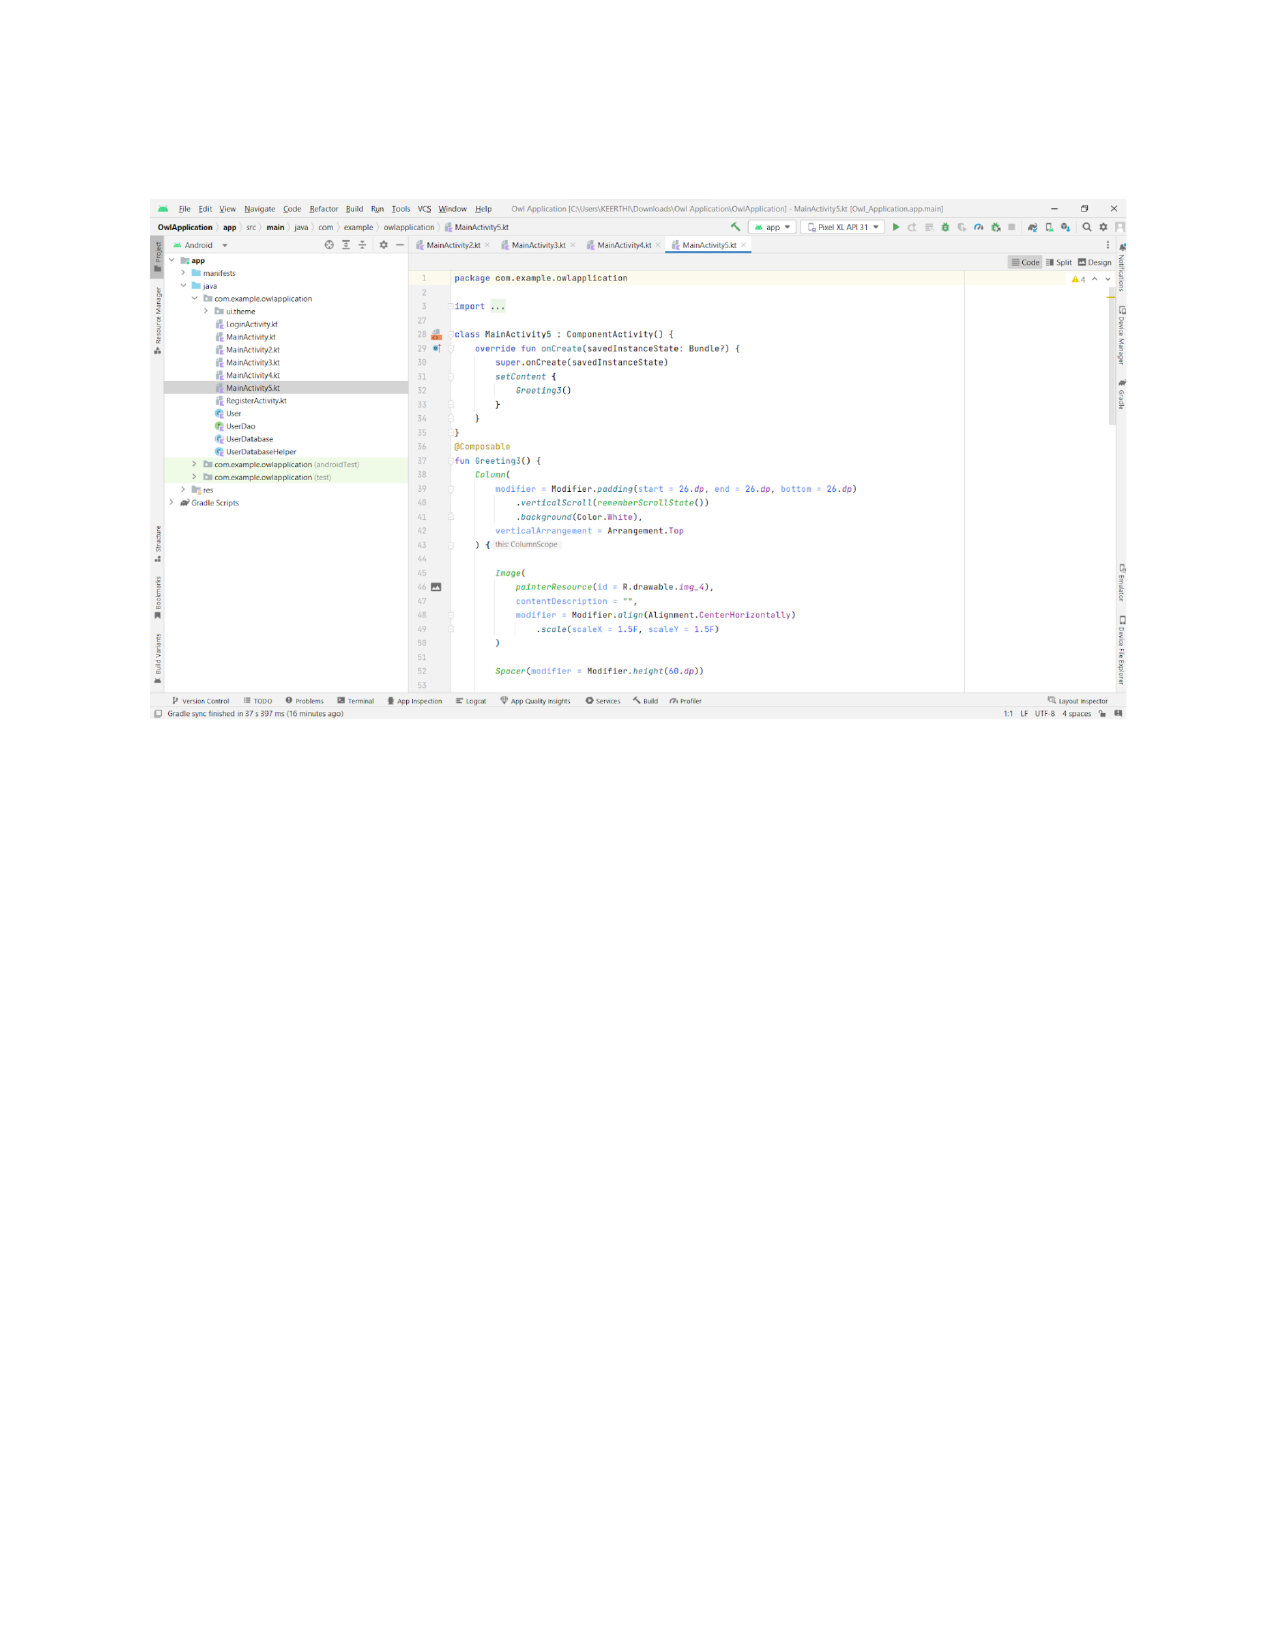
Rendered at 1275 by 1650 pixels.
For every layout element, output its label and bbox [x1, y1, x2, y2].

picture [150, 199, 1127, 719]
